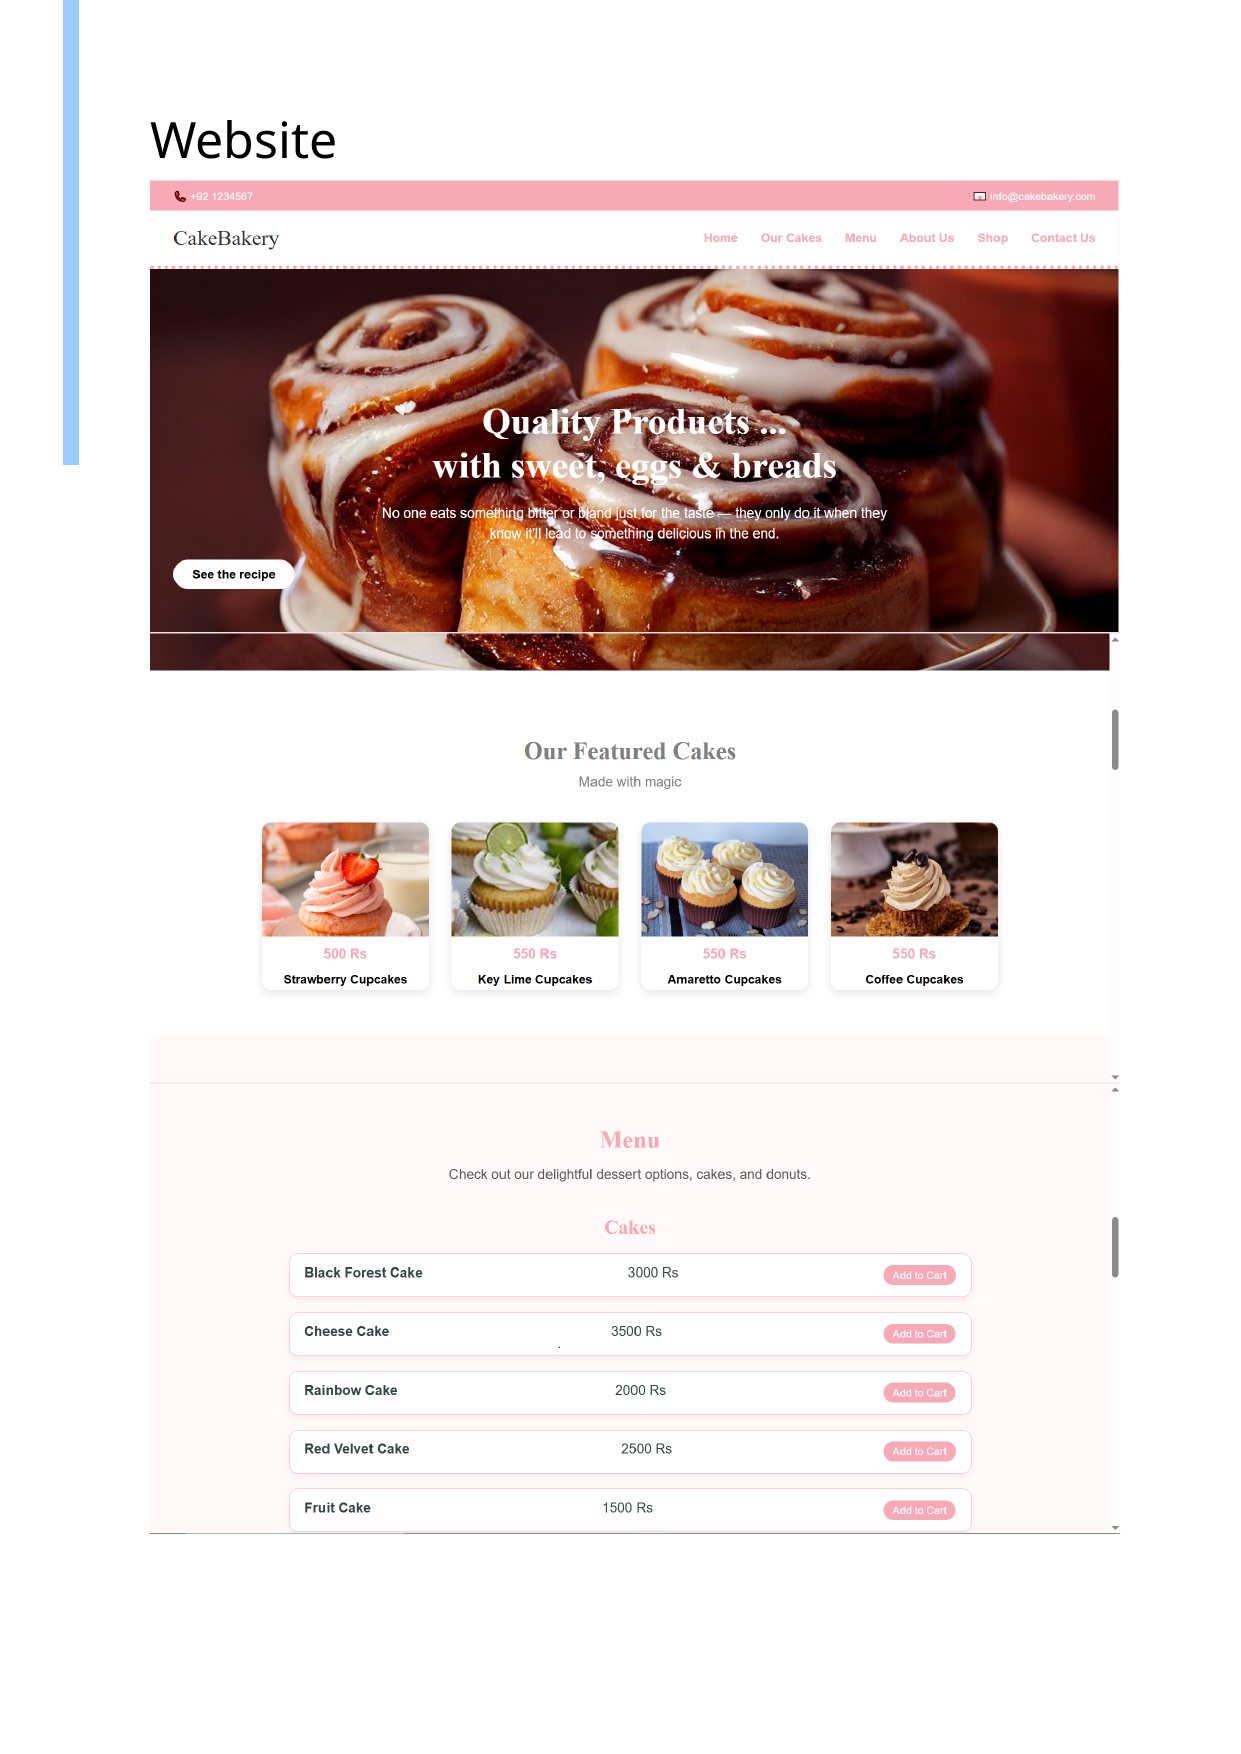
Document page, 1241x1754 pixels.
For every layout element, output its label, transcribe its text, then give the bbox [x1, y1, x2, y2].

subtitle Website [150, 105, 1120, 173]
picture [150, 179, 1121, 1534]
